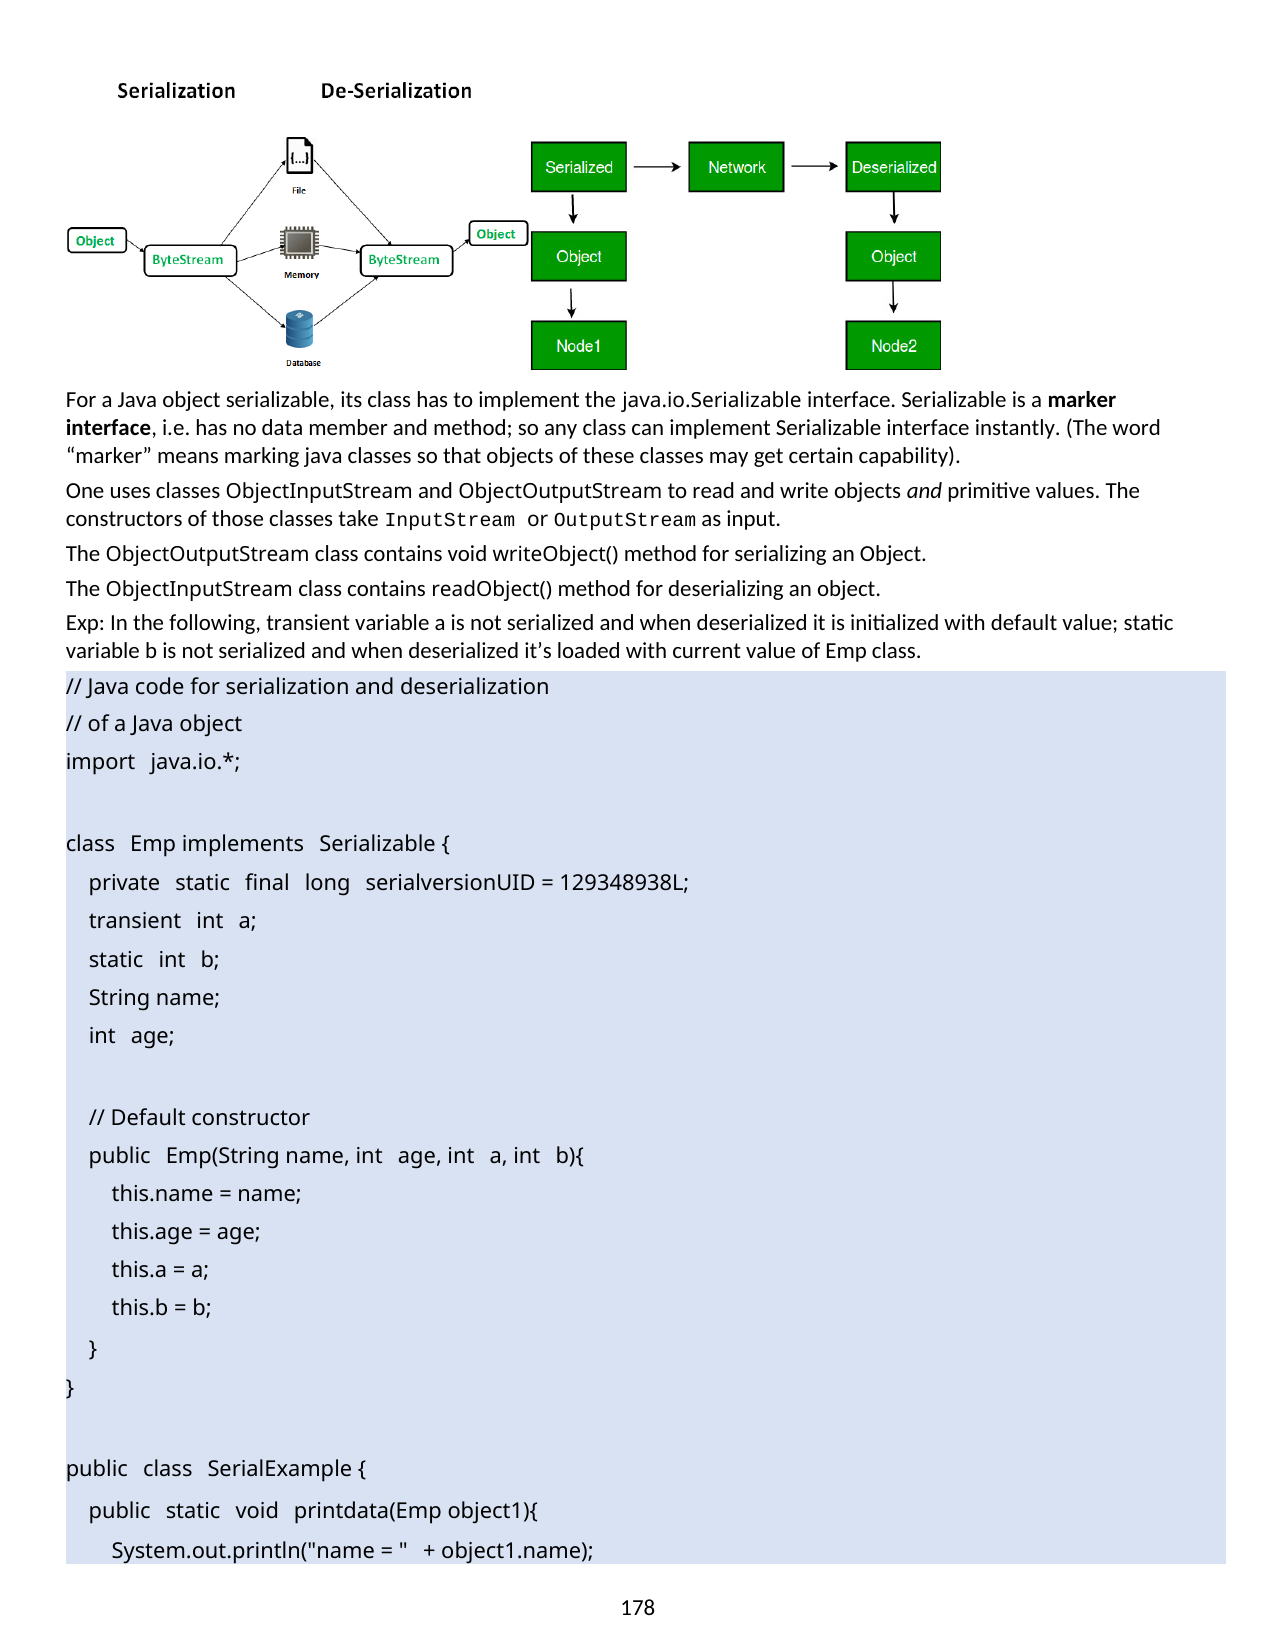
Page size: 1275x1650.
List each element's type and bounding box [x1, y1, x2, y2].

picture [65, 56, 941, 370]
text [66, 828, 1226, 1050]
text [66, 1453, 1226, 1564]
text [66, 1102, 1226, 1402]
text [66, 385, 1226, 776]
